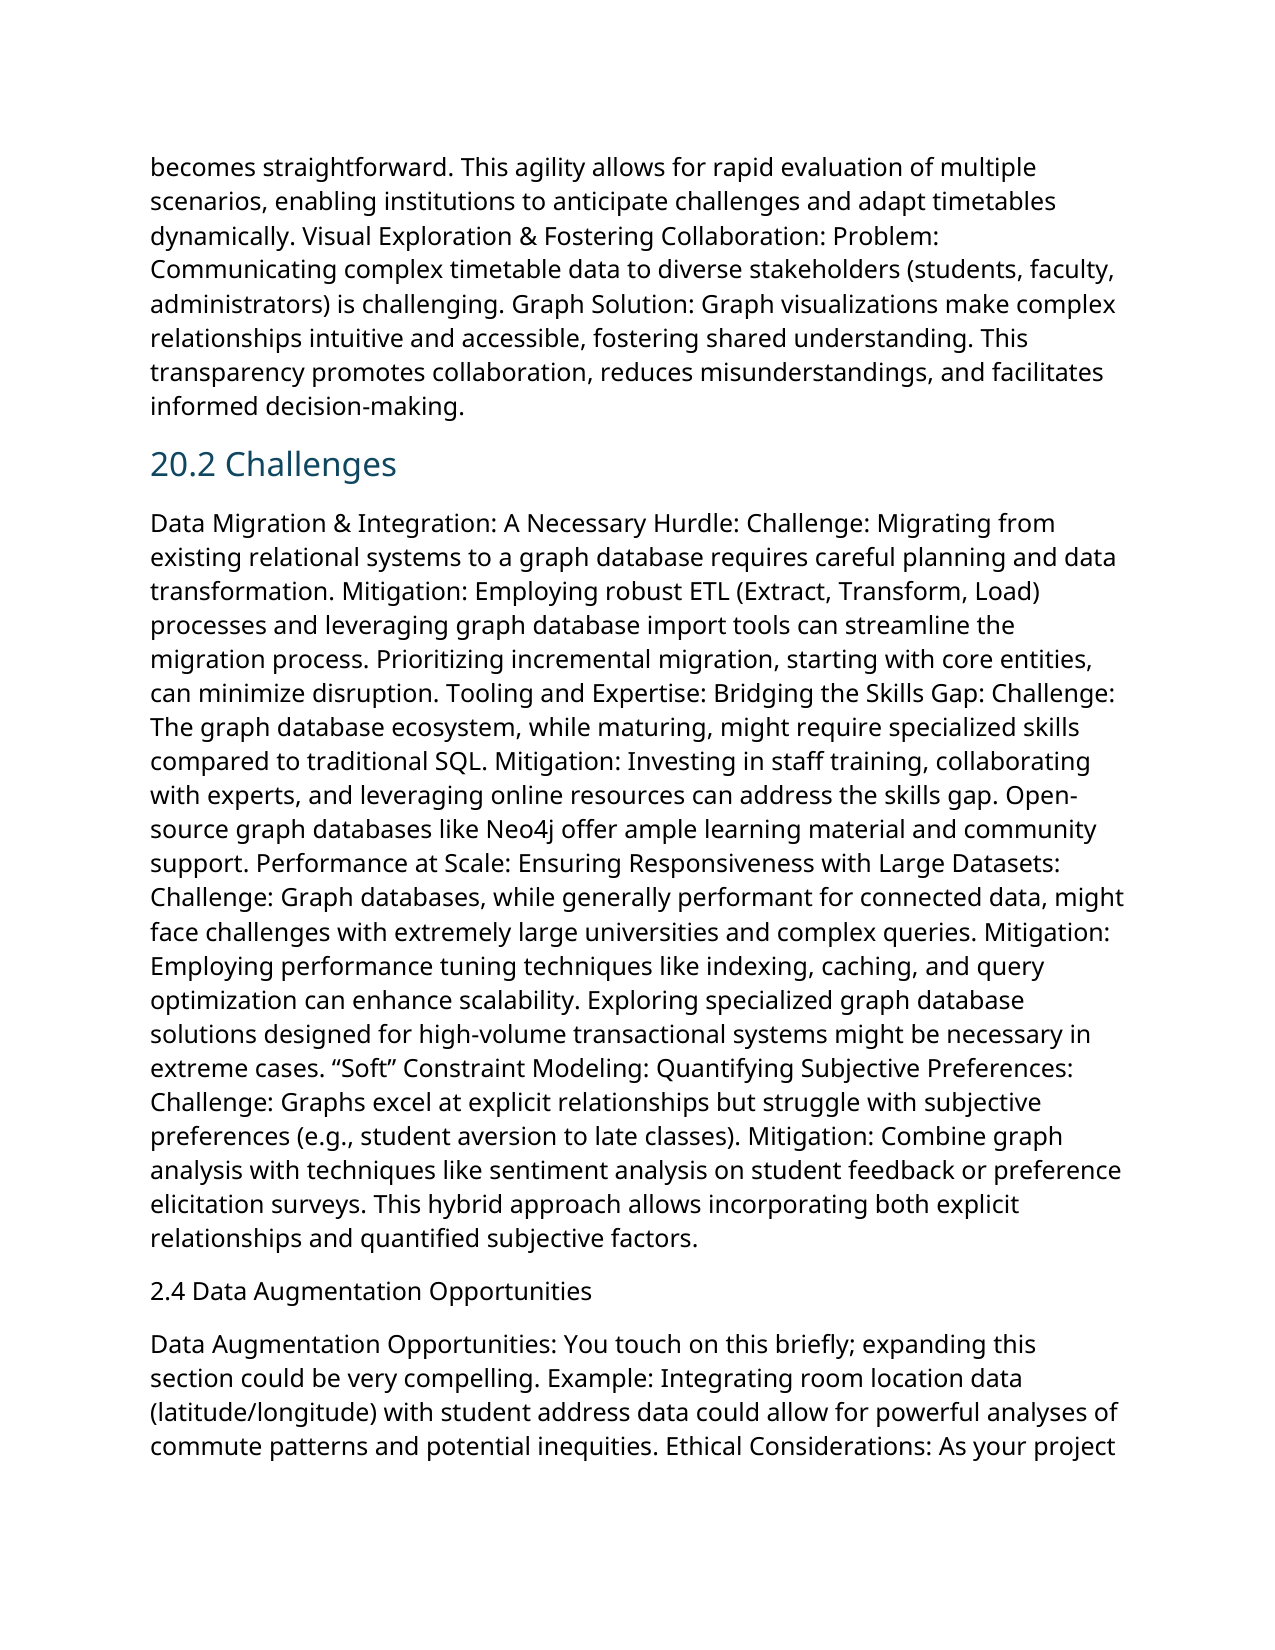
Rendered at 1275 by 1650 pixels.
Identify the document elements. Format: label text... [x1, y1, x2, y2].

subtitle 20.2 Challenges [150, 441, 1125, 487]
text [150, 1326, 1125, 1463]
text 2.4 Data Augmentation Opportunities [150, 1273, 1125, 1308]
text Data Migration & Integration: A Necessary Hurdle: Challenge: Migrating from existing relational systems to a graph database requires careful planning and data transformation. Mitigation: Employing robust ETL (Extract, Transform, Load) processes and leveraging graph database import tools can streamline the migration process. Prioritizing incremental migration, starting with core entities, can minimize disruption. Tooling and Expertise: Bridging the Skills Gap: Challenge: The graph database ecosystem, while maturing, might require specialized skills compared to traditional SQL. Mitigation: Investing in staff training, collaborating with experts, and leveraging online resources can address the skills gap. Open-source graph databases like Neo4j offer ample learning material and community support. Performance at Scale: Ensuring Responsiveness with Large Datasets: Challenge: Graph databases, while generally performant for connected data, might face challenges with extremely large universities and complex queries. Mitigation: Employing performance tuning techniques like indexing, caching, and query optimization can enhance scalability. Exploring specialized graph database solutions designed for high-volume transactional systems might be necessary in extreme cases. “Soft” Constraint Modeling: Quantifying Subjective Preferences: Challenge: Graphs excel at explicit relationships but struggle with subjective preferences (e.g., student aversion to late classes). Mitigation: Combine graph analysis with techniques like sentiment analysis on student feedback or preference elicitation surveys. This hybrid approach allows incorporating both explicit relationships and quantified subjective factors. [150, 505, 1125, 1255]
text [150, 150, 1125, 422]
